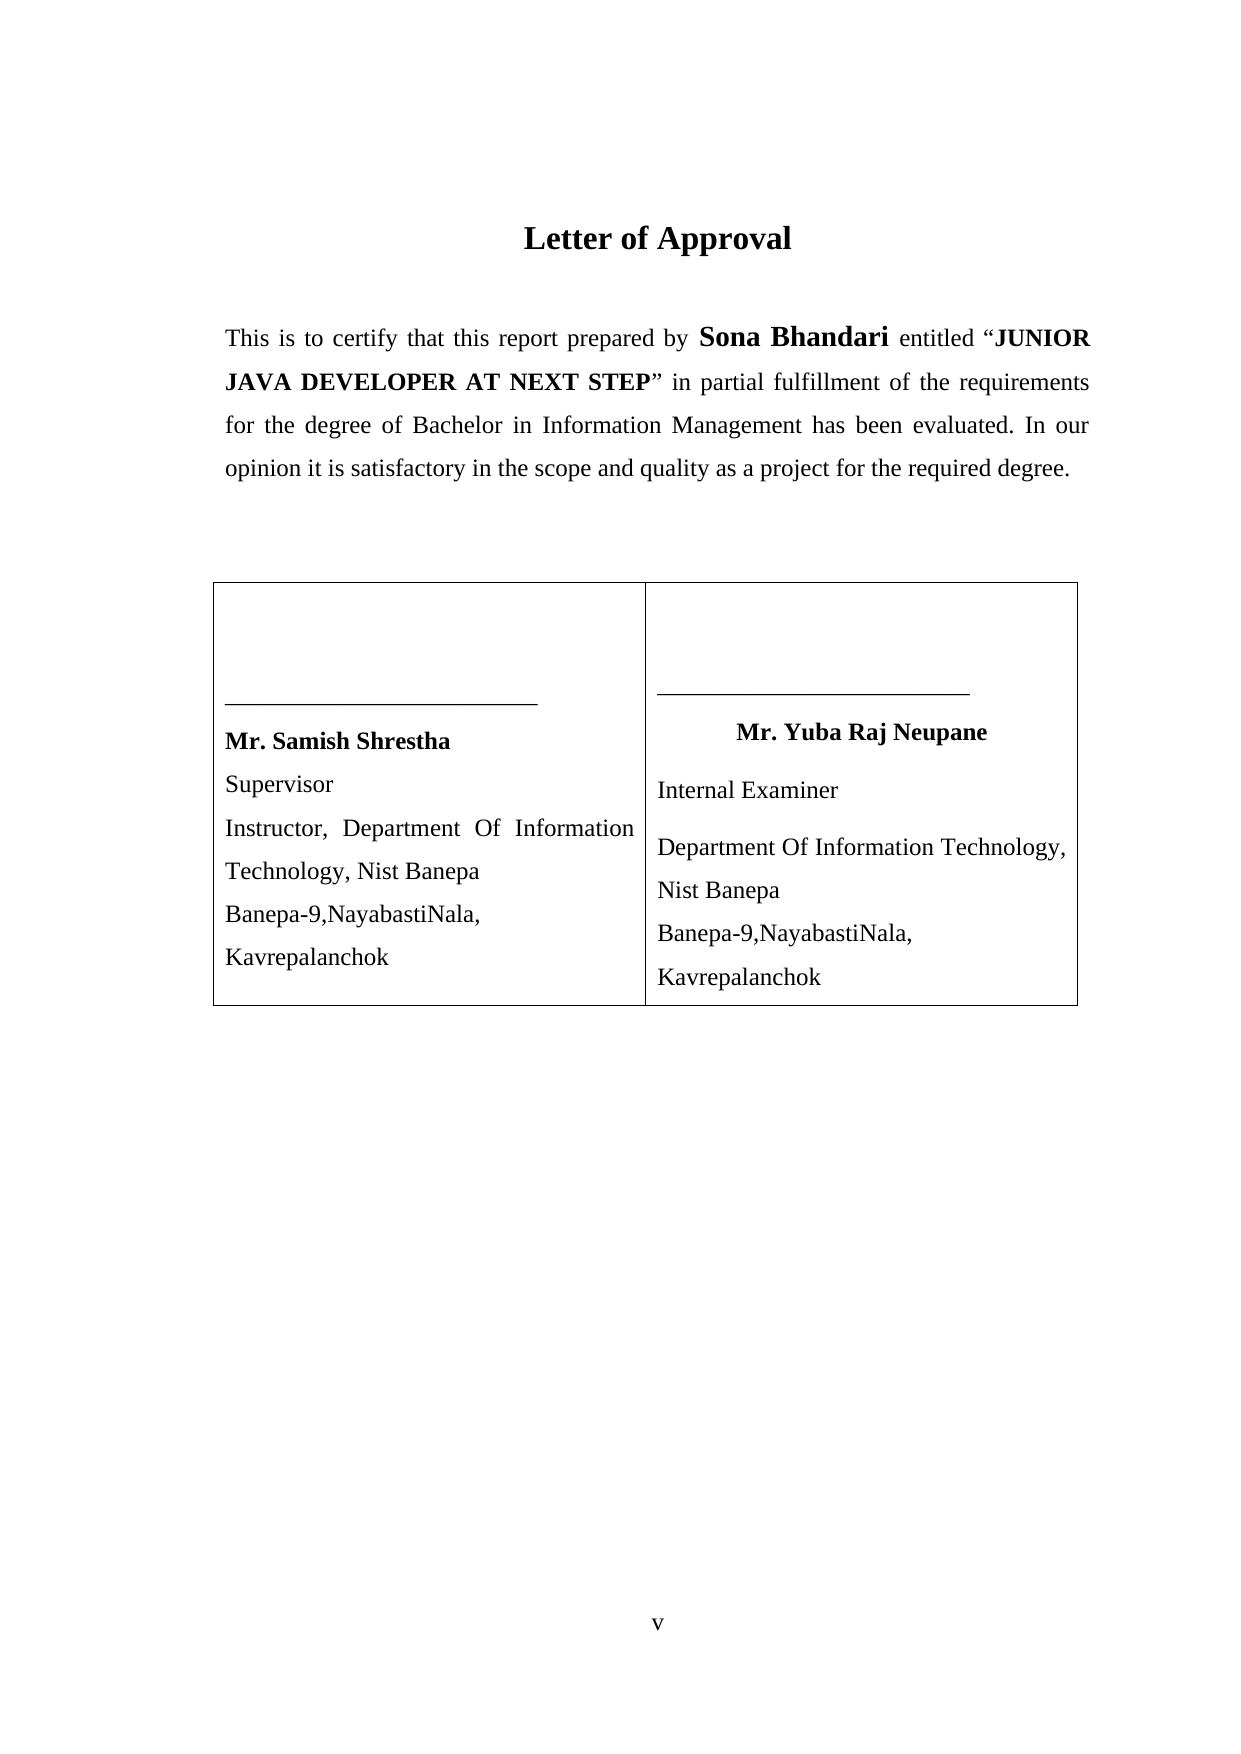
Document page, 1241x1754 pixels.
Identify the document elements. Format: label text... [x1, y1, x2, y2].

table_header _________________________ Mr. Yuba Raj Neupane Internal Examiner Department Of Information Technology, Nist Banepa Banepa-9,NayabastiNala, Kavrepalanchok [646, 583, 1077, 1005]
text This is to certify that this report prepared by Sona Bhandari entitled “JUNIOR JAVA DEVELOPER AT NEXT STEP” in partial fulfillment of the requirements for the degree of Bachelor in Information Management has been evaluated. In our opinion it is satisfactory in the scope and quality as a project for the required degree. [225, 319, 1090, 482]
text Letter of Approval [225, 218, 1090, 256]
table_header _________________________ Mr. Samish Shrestha Supervisor Instructor, Department Of Information Technology, Nist Banepa Banepa-9,NayabastiNala, Kavrepalanchok [214, 583, 645, 1005]
